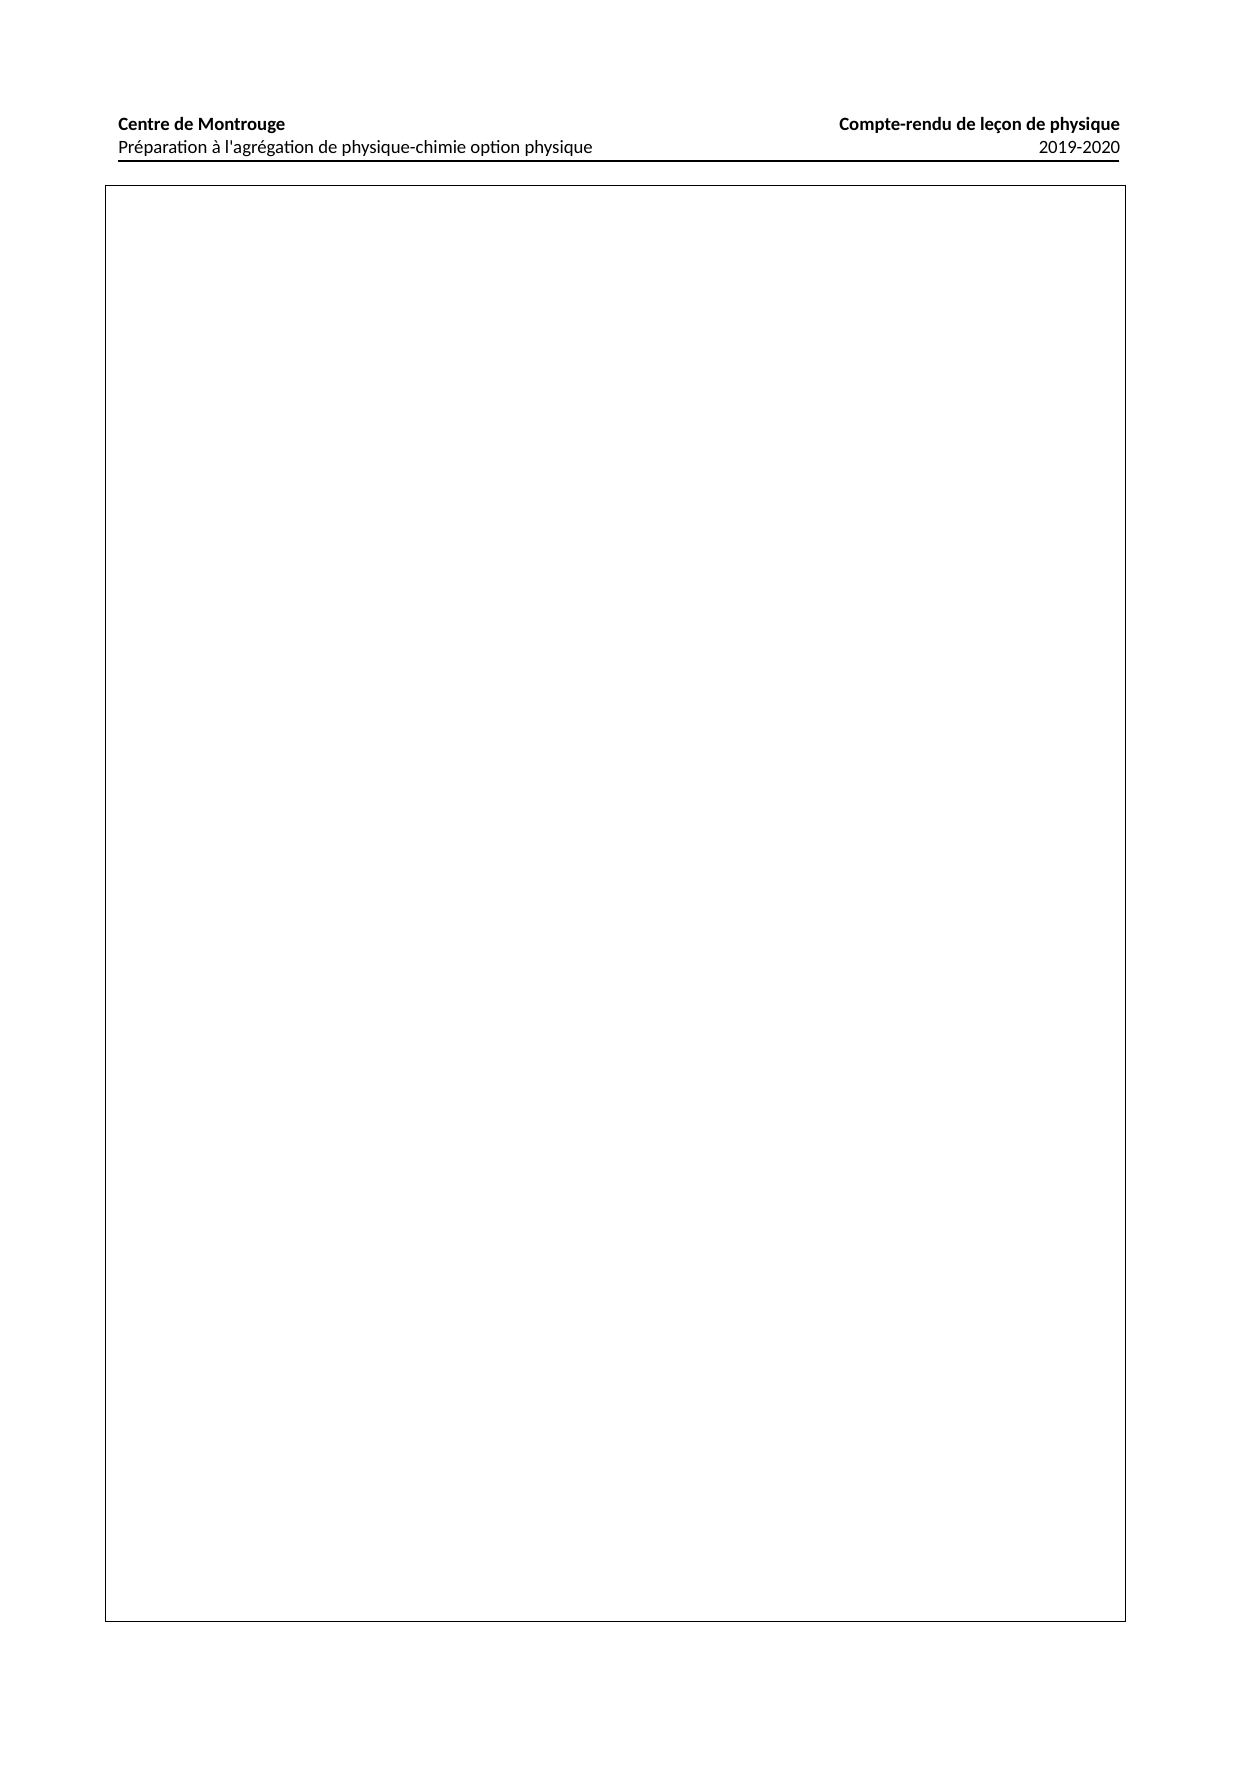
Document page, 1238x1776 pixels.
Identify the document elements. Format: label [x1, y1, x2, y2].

table_cell [106, 186, 1125, 1621]
